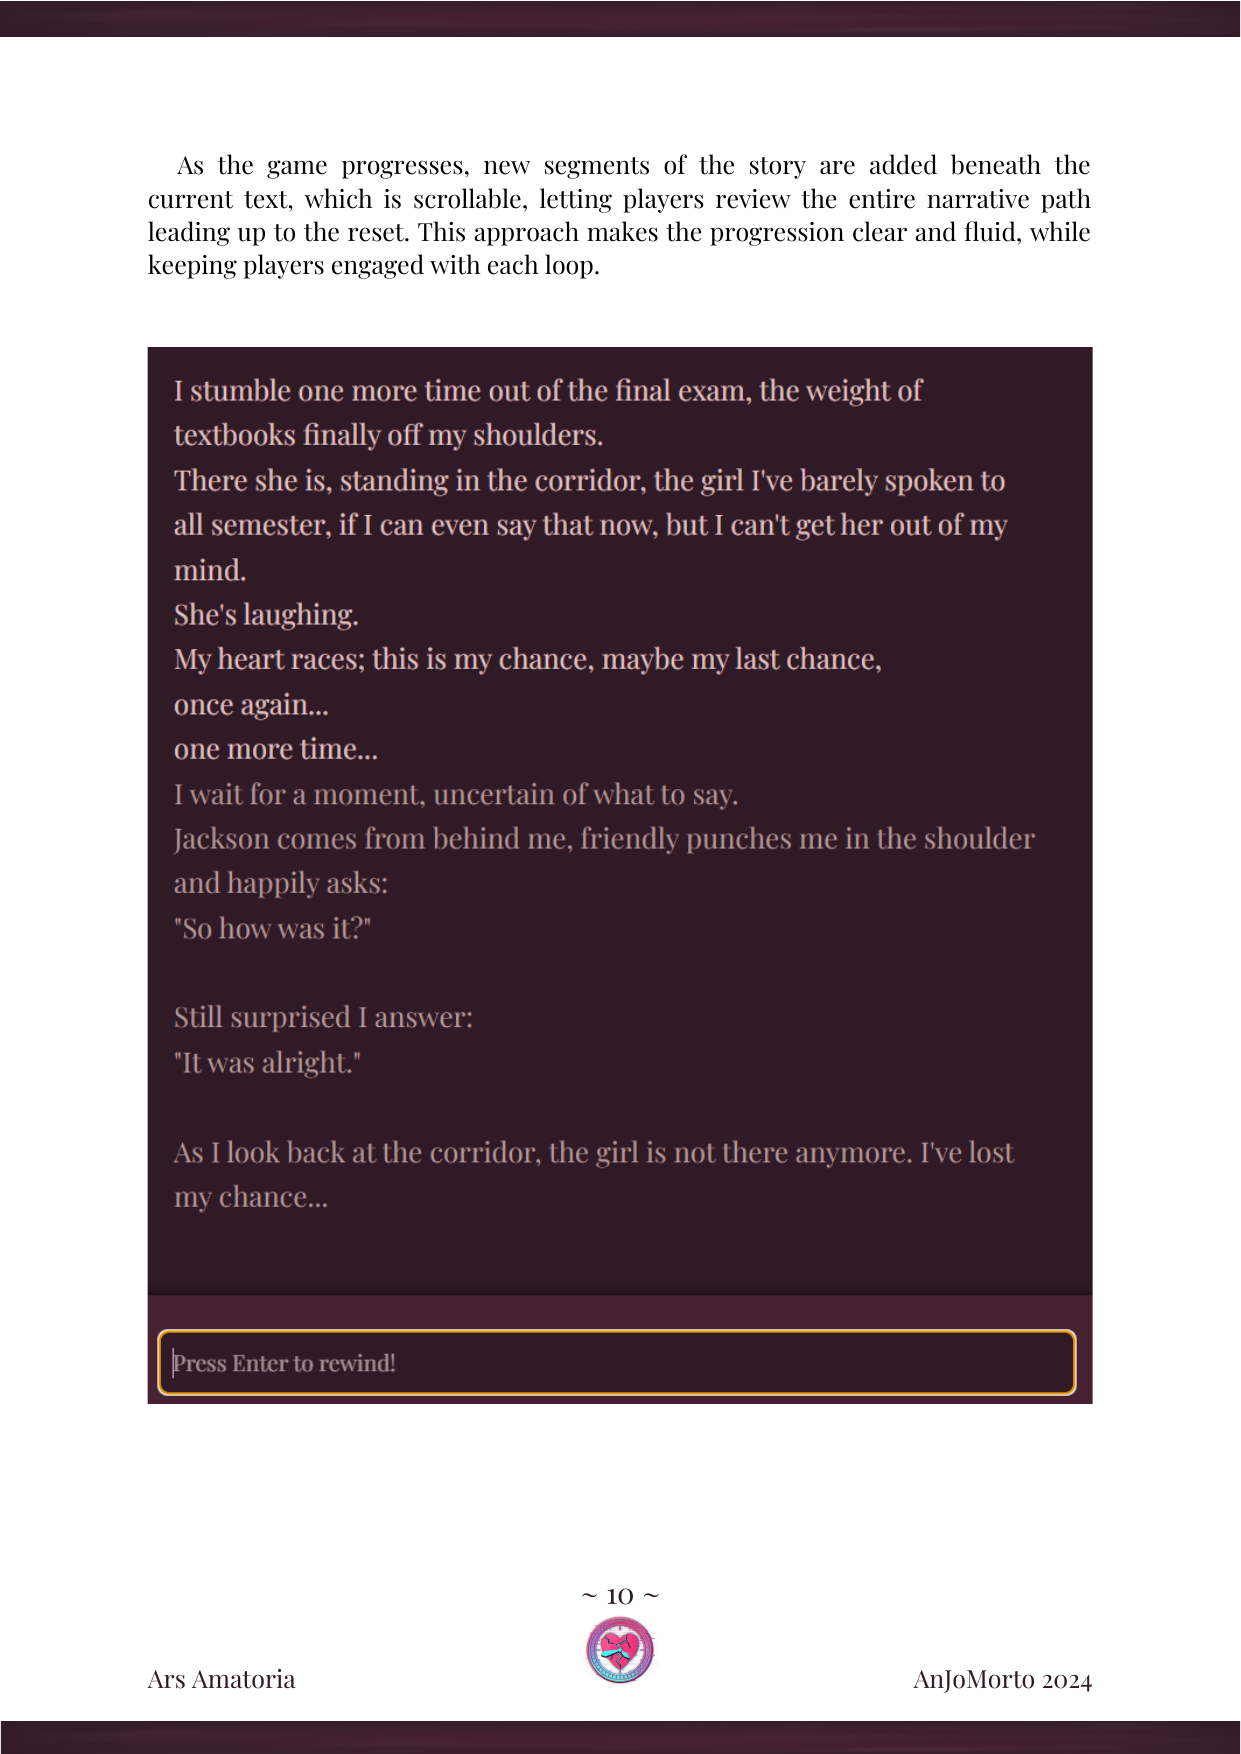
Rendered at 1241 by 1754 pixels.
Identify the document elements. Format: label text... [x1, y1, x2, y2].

picture [0, 1721, 1241, 1754]
picture [147, 347, 1093, 1404]
text As the game progresses, new segments of the story are added beneath the current text, which is scrollable, letting players review the entire narrative path leading up to the reset. This approach makes the progression clear and fluid, while keeping players engaged with each loop. [148, 148, 1093, 281]
picture [581, 1611, 659, 1689]
picture [0, 1, 1241, 37]
